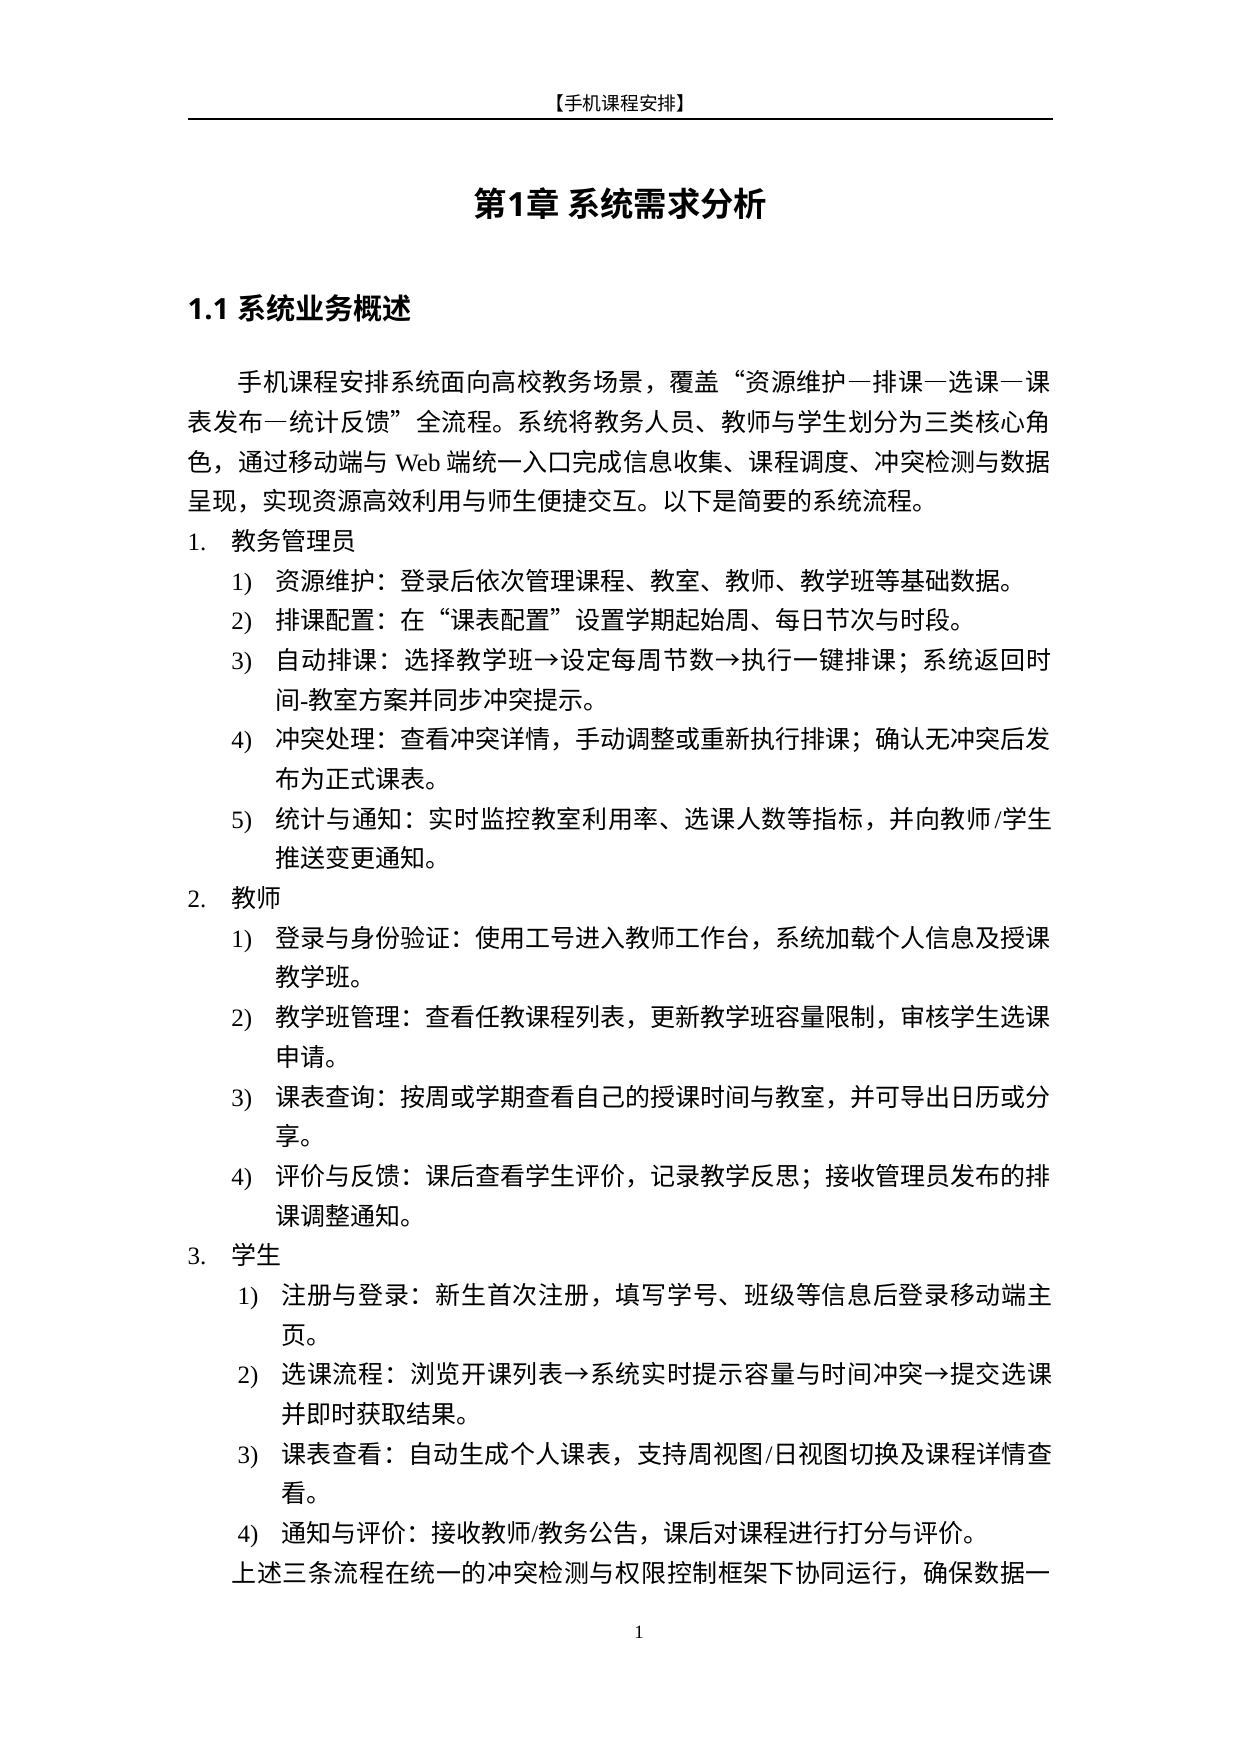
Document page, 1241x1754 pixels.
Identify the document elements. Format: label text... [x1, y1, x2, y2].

list 选课流程：浏览开课列表→系统实时提示容量与时间冲突→提交选课并即时获取结果。 [237, 1353, 1053, 1432]
list 注册与登录：新生首次注册，填写学号、班级等信息后登录移动端主页。 [237, 1274, 1053, 1353]
list 学生 [187, 1234, 1053, 1274]
list 教师 [187, 877, 1053, 917]
list 教务管理员 [187, 520, 1053, 559]
list 登录与身份验证：使用工号进入教师工作台，系统加载个人信息及授课教学班。 [231, 917, 1053, 996]
subtitle 系统需求分析 [187, 163, 1053, 242]
list 排课配置：在“课表配置”设置学期起始周、每日节次与时段。 [231, 599, 1053, 639]
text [187, 1552, 1053, 1591]
list 资源维护：登录后依次管理课程、教室、教师、教学班等基础数据。 [231, 559, 1053, 599]
list 自动排课：选择教学班→设定每周节数→执行一键排课；系统返回时间-教室方案并同步冲突提示。 [231, 639, 1053, 718]
text 手机课程安排系统面向高校教务场景，覆盖“资源维护—排课—选课—课表发布—统计反馈”全流程。系统将教务人员、教师与学生划分为三类核心角色，通过移动端与 Web 端统一入口完成信息收集、课程调度、冲突检测与数据呈现，实现资源高效利用与师生便捷交互。以下是简要的系统流程。 [187, 361, 1053, 520]
list 课表查询：按周或学期查看自己的授课时间与教室，并可导出日历或分享。 [231, 1075, 1053, 1155]
list 课表查看：自动生成个人课表，支持周视图/日视图切换及课程详情查看。 [237, 1432, 1053, 1512]
list 冲突处理：查看冲突详情，手动调整或重新执行排课；确认无冲突后发布为正式课表。 [231, 718, 1053, 797]
subtitle 系统业务概述 [187, 267, 1053, 346]
list 通知与评价：接收教师/教务公告，课后对课程进行打分与评价。 [237, 1512, 1053, 1552]
list 统计与通知：实时监控教室利用率、选课人数等指标，并向教师/学生推送变更通知。 [231, 797, 1053, 877]
list 教学班管理：查看任教课程列表，更新教学班容量限制，审核学生选课申请。 [231, 996, 1053, 1075]
list 评价与反馈：课后查看学生评价，记录教学反思；接收管理员发布的排课调整通知。 [231, 1155, 1053, 1234]
